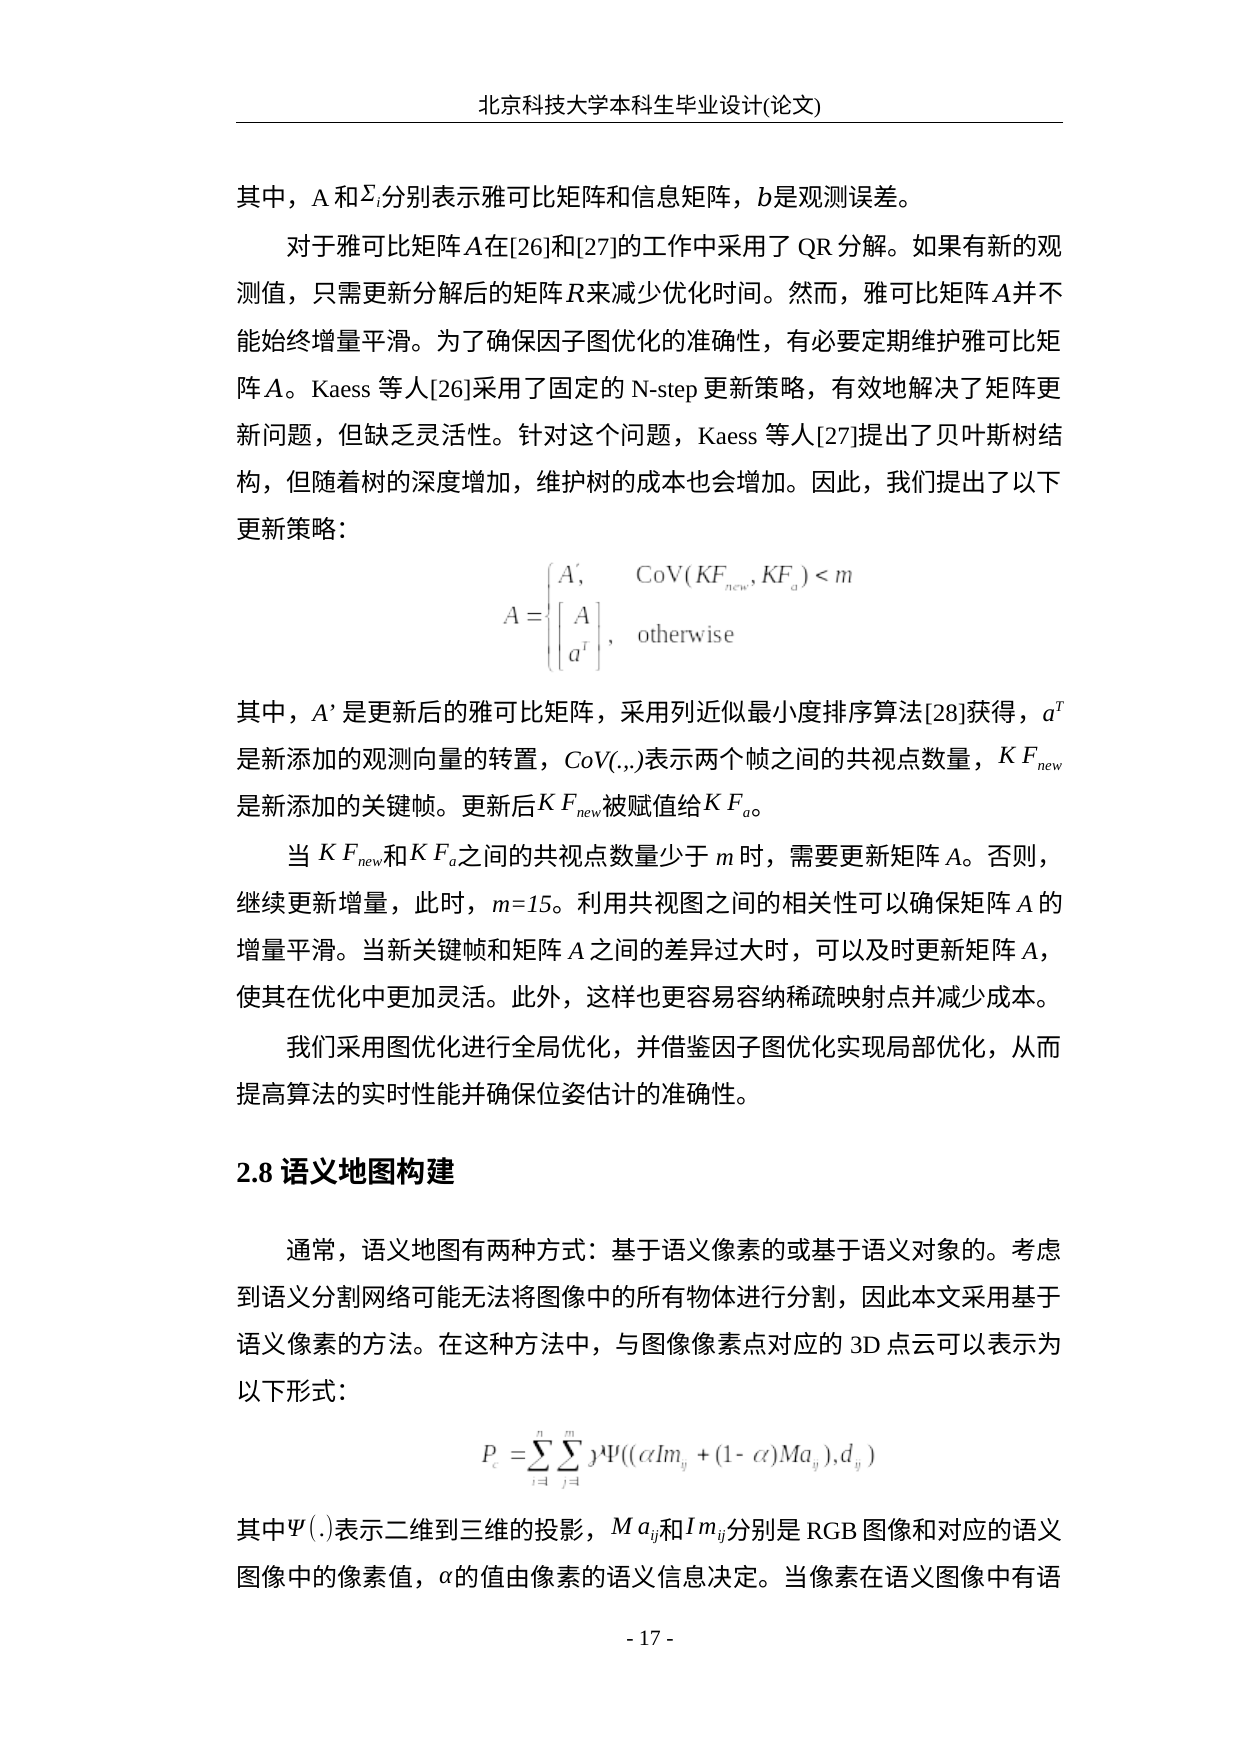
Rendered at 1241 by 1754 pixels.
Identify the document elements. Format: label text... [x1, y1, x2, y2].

text (21) [236, 1421, 1063, 1499]
text 语义地图构建 [236, 1148, 1063, 1191]
text 通常，语义地图有两种方式：基于语义像素的或基于语义对象的。考虑到语义分割网络可能无法将图像中的所有物体进行分割，因此本文采用基于语义像素的方法。在这种方法中，与图像像素点对应的3D点云可以表示为以下形式： [236, 1230, 1063, 1408]
text 其中表示二维到三维的投影，和分别是RGB图像和对应的语义图像中的像素值，的值由像素的语义信息决定。当像素在语义图像中有语义信息时，；否则，。是像素的深度值。类似地，在构建地图时，动态物体需要被去除，因此的定义如下： [236, 1510, 1063, 1593]
text 我们采用图优化进行全局优化，并借鉴因子图优化实现局部优化，从而提高算法的实时性能并确保位姿估计的准确性。 [236, 1027, 1063, 1110]
text (20) [236, 559, 1063, 681]
text 其中，A’ 是更新后的雅可比矩阵，采用列近似最小度排序算法[28]获得，aT是新添加的观测向量的转置，CoV(.,.)表示两个帧之间的共视点数量，是新添加的关键帧。更新后被赋值给​。 [236, 692, 1063, 823]
text 当 和之间的共视点数量少于m时，需要更新矩阵A。否则，继续更新增量，此时，m=15。利用共视图之间的相关性可以确保矩阵A的增量平滑。当新关键帧和矩阵A之间的差异过大时，可以及时更新矩阵A，使其在优化中更加灵活。此外，这样也更容易容纳稀疏映射点并减少成本。 [236, 836, 1063, 1014]
text 对于雅可比矩阵𝐴在[26]和[27]的工作中采用了QR分解。如果有新的观测值，只需更新分解后的矩阵𝑅来减少优化时间。然而，雅可比矩阵𝐴并不能始终增量平滑。为了确保因子图优化的准确性，有必要定期维护雅可比矩阵𝐴。Kaess 等人[26]采用了固定的N-step更新策略，有效地解决了矩阵更新问题，但缺乏灵活性。针对这个问题，Kaess 等人[27]提出了贝叶斯树结构，但随着树的深度增加，维护树的成本也会增加。因此，我们提出了以下更新策略： [236, 227, 1063, 546]
text 其中，A和分别表示雅可比矩阵和信息矩阵，𝑏是观测误差。 [236, 177, 1063, 213]
